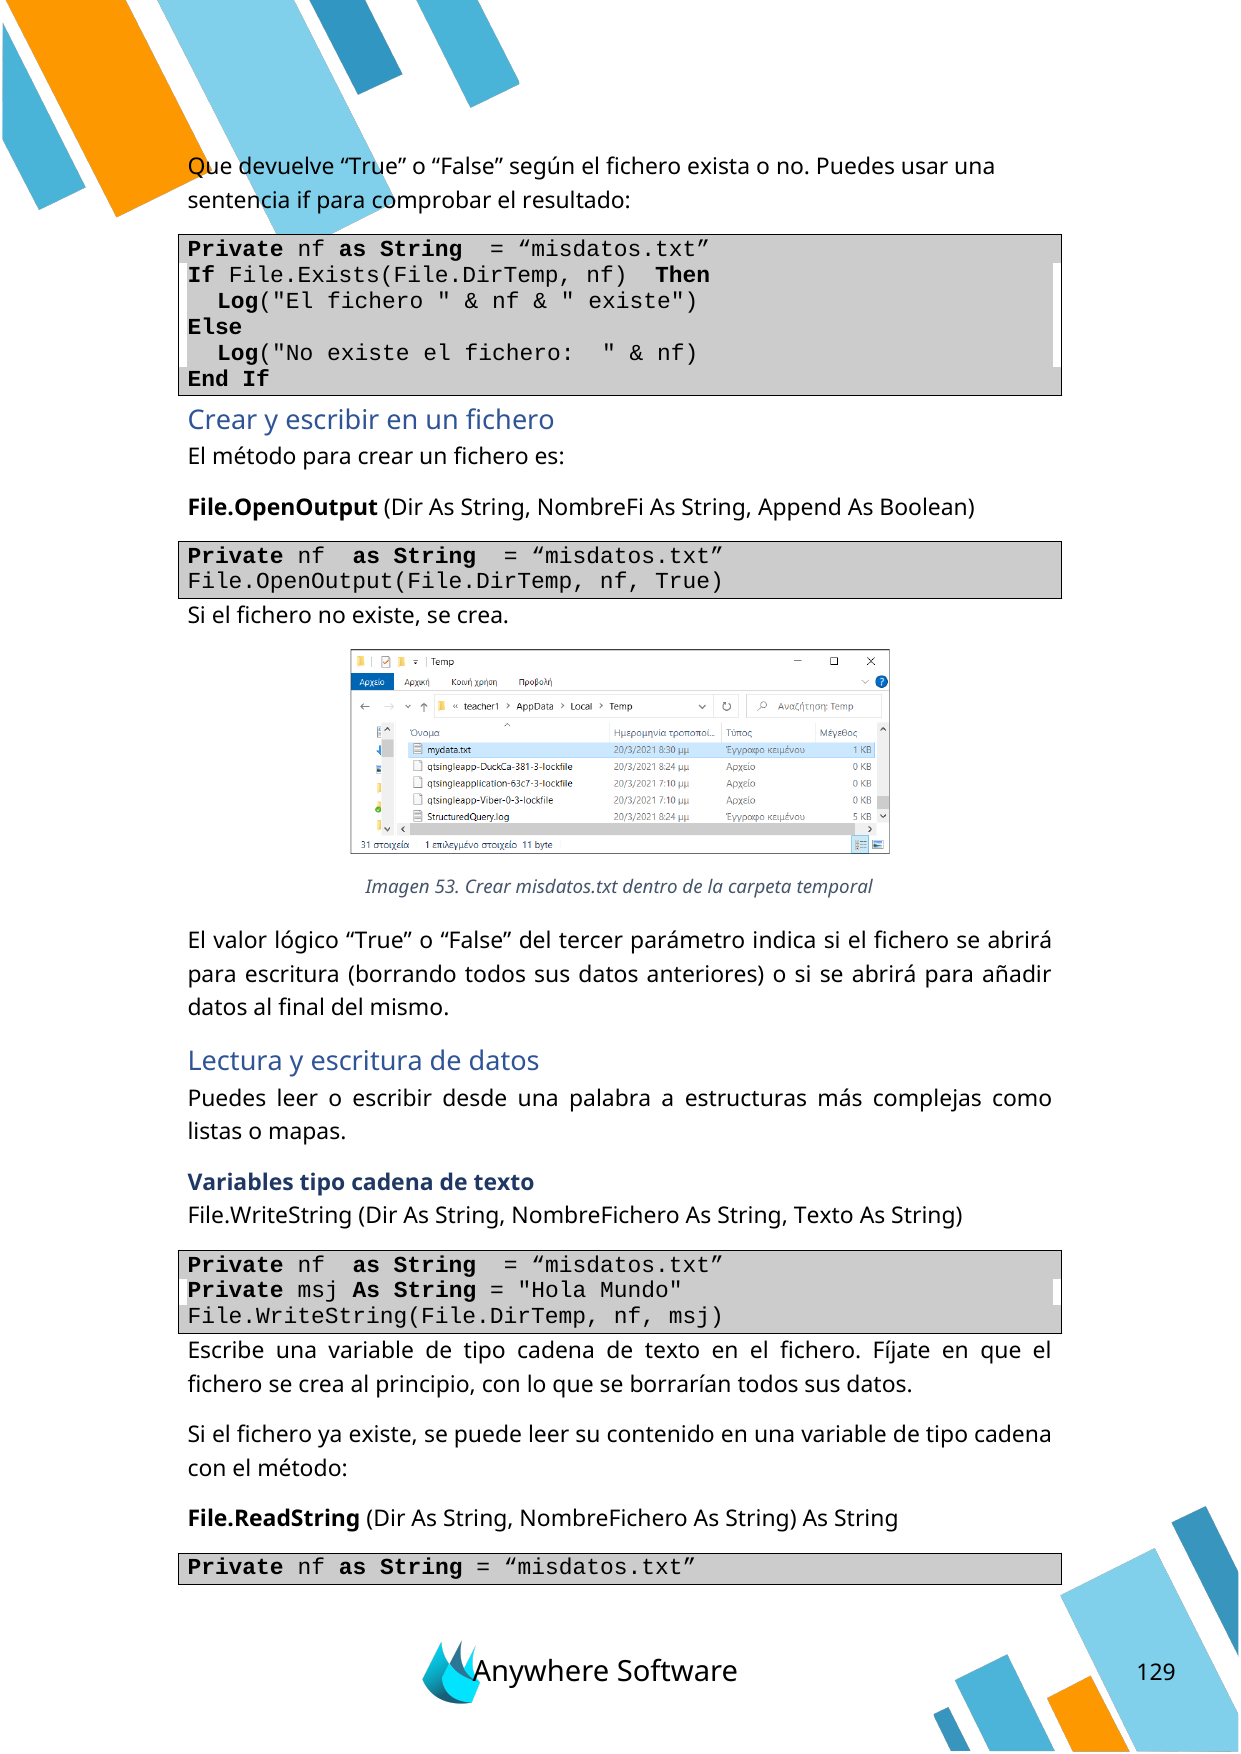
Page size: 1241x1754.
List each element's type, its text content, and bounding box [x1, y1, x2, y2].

text File.OpenOutput(File.DirTemp, nf, True) [179, 567, 1061, 598]
subtitle Crear y escribir en un fichero [187, 400, 1053, 437]
text Log("El fichero " & nf & " existe") [187, 289, 1053, 315]
text If File.Exists(File.DirTemp, nf) Then [187, 263, 1053, 289]
text Si el fichero no existe, se crea. [187, 599, 1053, 630]
text El valor lógico “True” o “False” del tercer parámetro indica si el fichero se abrirá para escritura (borrando todos sus datos anteriores) o si se abrirá para añadir datos al final del mismo. [187, 924, 1053, 1022]
picture [350, 649, 890, 854]
text Si el fichero ya existe, se puede leer su contenido en una variable de tipo cadena con el método: [187, 1418, 1053, 1483]
text El método para crear un fichero es: [187, 440, 1053, 471]
picture [422, 1640, 481, 1704]
text Private nf as String = “misdatos.txt” [179, 1554, 1061, 1584]
text Private nf as String = “misdatos.txt” [179, 1251, 1061, 1279]
text End If [179, 364, 1061, 395]
text Que devuelve “True” o “False” según el fichero exista o no. Puedes usar una sentencia if para comprobar el resultado: [187, 150, 1053, 215]
text Escribe una variable de tipo cadena de texto en el fichero. Fíjate en que el fichero se crea al principio, con lo que se borrarían todos sus datos. [187, 1334, 1053, 1399]
text File.ReadString (Dir As String, NombreFichero As String) As String [187, 1502, 1053, 1533]
text File.WriteString (Dir As String, NombreFichero As String, Texto As String) [187, 1199, 1053, 1231]
picture [2, 0, 520, 256]
text Log("No existe el fichero: " & nf) [187, 341, 1053, 364]
picture [933, 1506, 1239, 1752]
text File.OpenOutput (Dir As String, NombreFi As String, Append As Boolean) [187, 490, 1053, 522]
text Private msj As String = "Hola Mundo" [187, 1279, 1053, 1302]
text Private nf as String = “misdatos.txt” [179, 542, 1061, 567]
subtitle Variables tipo cadena de texto [187, 1166, 1053, 1197]
text Puedes leer o escribir desde una palabra a estructuras más complejas como listas o mapas. [187, 1081, 1053, 1146]
text Else [187, 315, 1053, 341]
text File.WriteString(File.DirTemp, nf, msj) [179, 1302, 1061, 1333]
text Private nf as String = “misdatos.txt” [179, 235, 1061, 263]
subtitle Lectura y escritura de datos [187, 1042, 1053, 1078]
